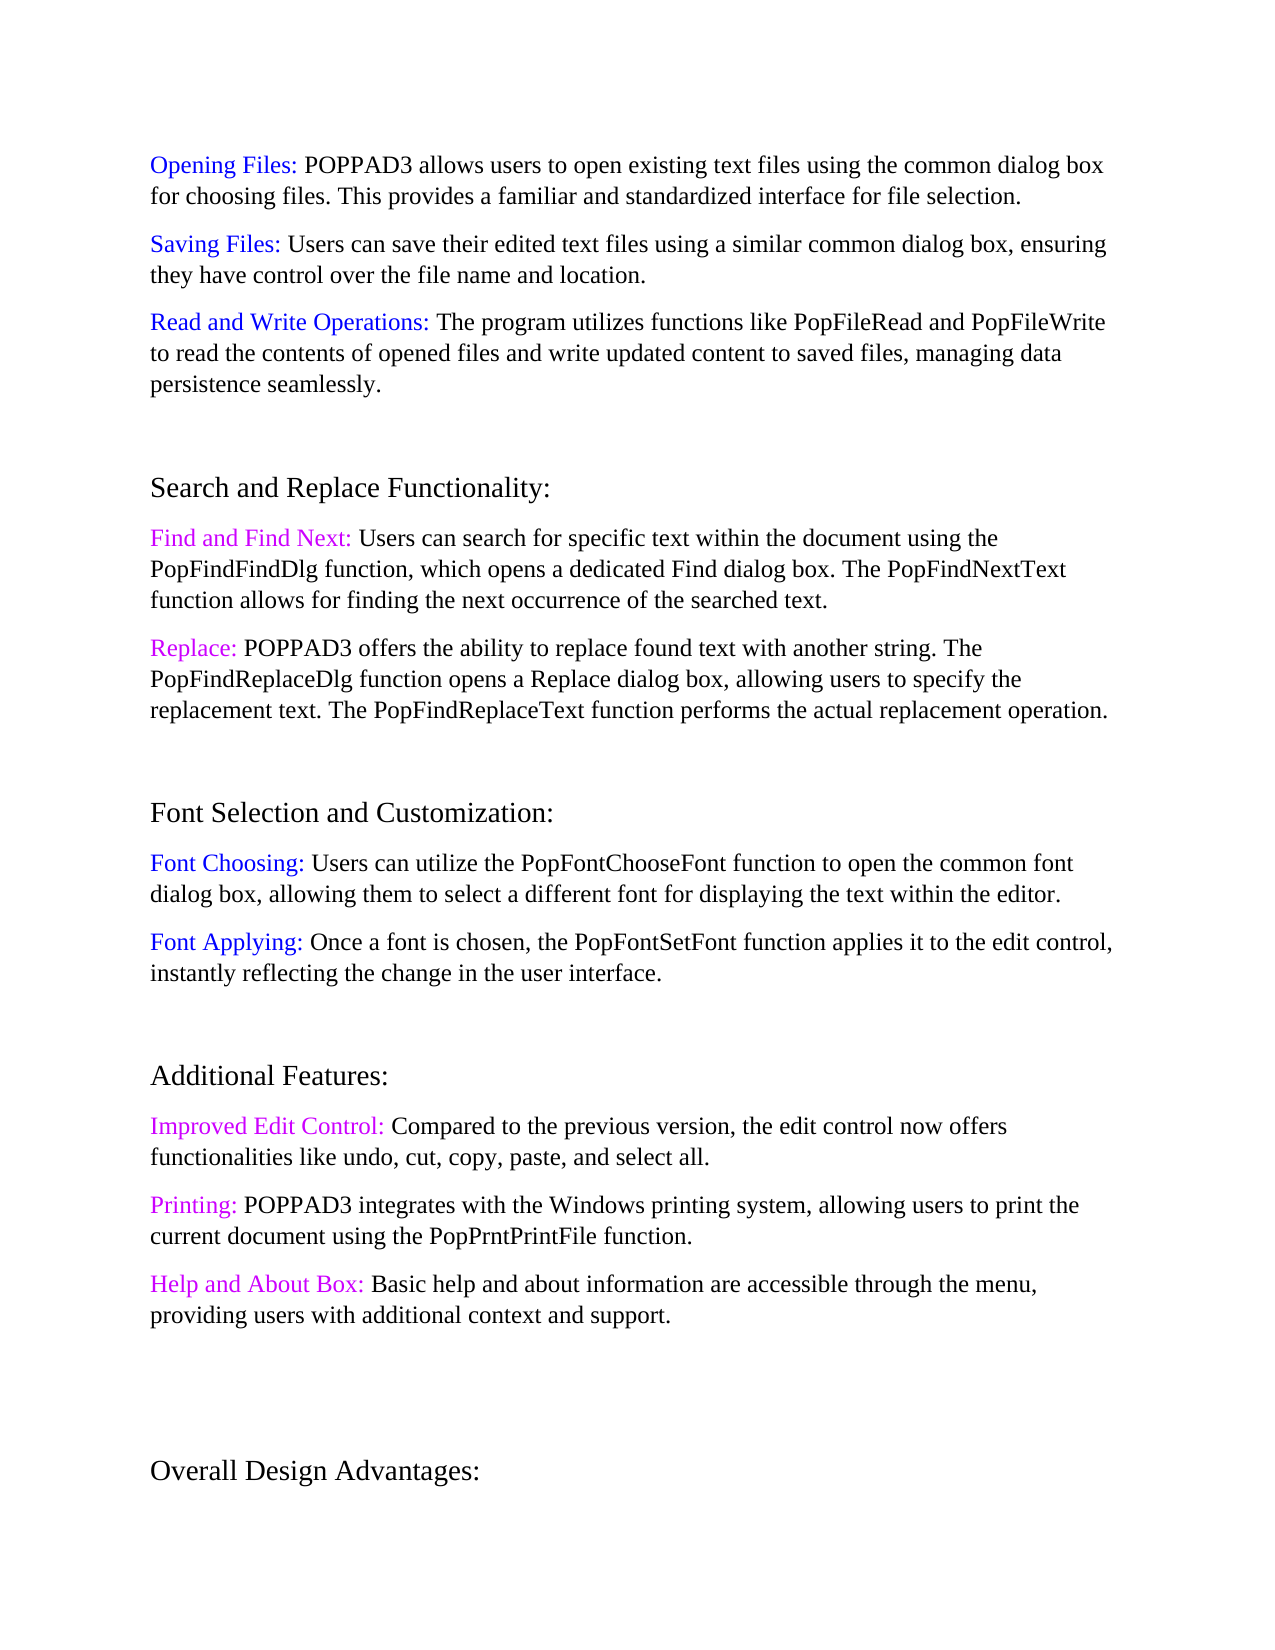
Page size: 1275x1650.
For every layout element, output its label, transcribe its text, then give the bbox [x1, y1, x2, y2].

text Opening Files: POPPAD3 allows users to open existing text files using the common dialog box for choosing files. This provides a familiar and standardized interface for file selection. [150, 150, 1125, 210]
text Replace: POPPAD3 offers the ability to replace found text with another string. The PopFindReplaceDlg function opens a Replace dialog box, allowing users to specify the replacement text. The PopFindReplaceText function performs the actual replacement operation. [150, 633, 1125, 723]
text Find and Find Next: Users can search for specific text within the document using the PopFindFindDlg function, which opens a dedicated Find dialog box. The PopFindNextText function allows for finding the next occurrence of the searched text. [150, 523, 1125, 614]
text Font Selection and Customization: [150, 795, 1125, 829]
text Overall Design Advantages: [150, 1453, 1125, 1487]
text Read and Write Operations: The program utilizes functions like PopFileRead and PopFileWrite to read the contents of opened files and write updated content to saved files, managing data persistence seamlessly. [150, 307, 1125, 398]
text Improved Edit Control: Compared to the previous version, the edit control now offers functionalities like undo, cut, copy, paste, and select all. [150, 1111, 1125, 1171]
text Font Choosing: Users can utilize the PopFontChooseFont function to open the common font dialog box, allowing them to select a different font for displaying the text within the editor. [150, 848, 1125, 908]
text Help and About Box: Basic help and about information are accessible through the menu, providing users with additional context and support. [150, 1269, 1125, 1328]
text Saving Files: Users can save their edited text files using a similar common dialog box, ensuring they have control over the file name and location. [150, 229, 1125, 288]
text Additional Features: [150, 1058, 1125, 1092]
text Printing: POPPAD3 integrates with the Windows printing system, allowing users to print the current document using the PopPrntPrintFile function. [150, 1190, 1125, 1250]
text Search and Replace Functionality: [150, 470, 1125, 504]
text Font Applying: Once a font is chosen, the PopFontSetFont function applies it to the edit control, instantly reflecting the change in the user interface. [150, 927, 1125, 987]
